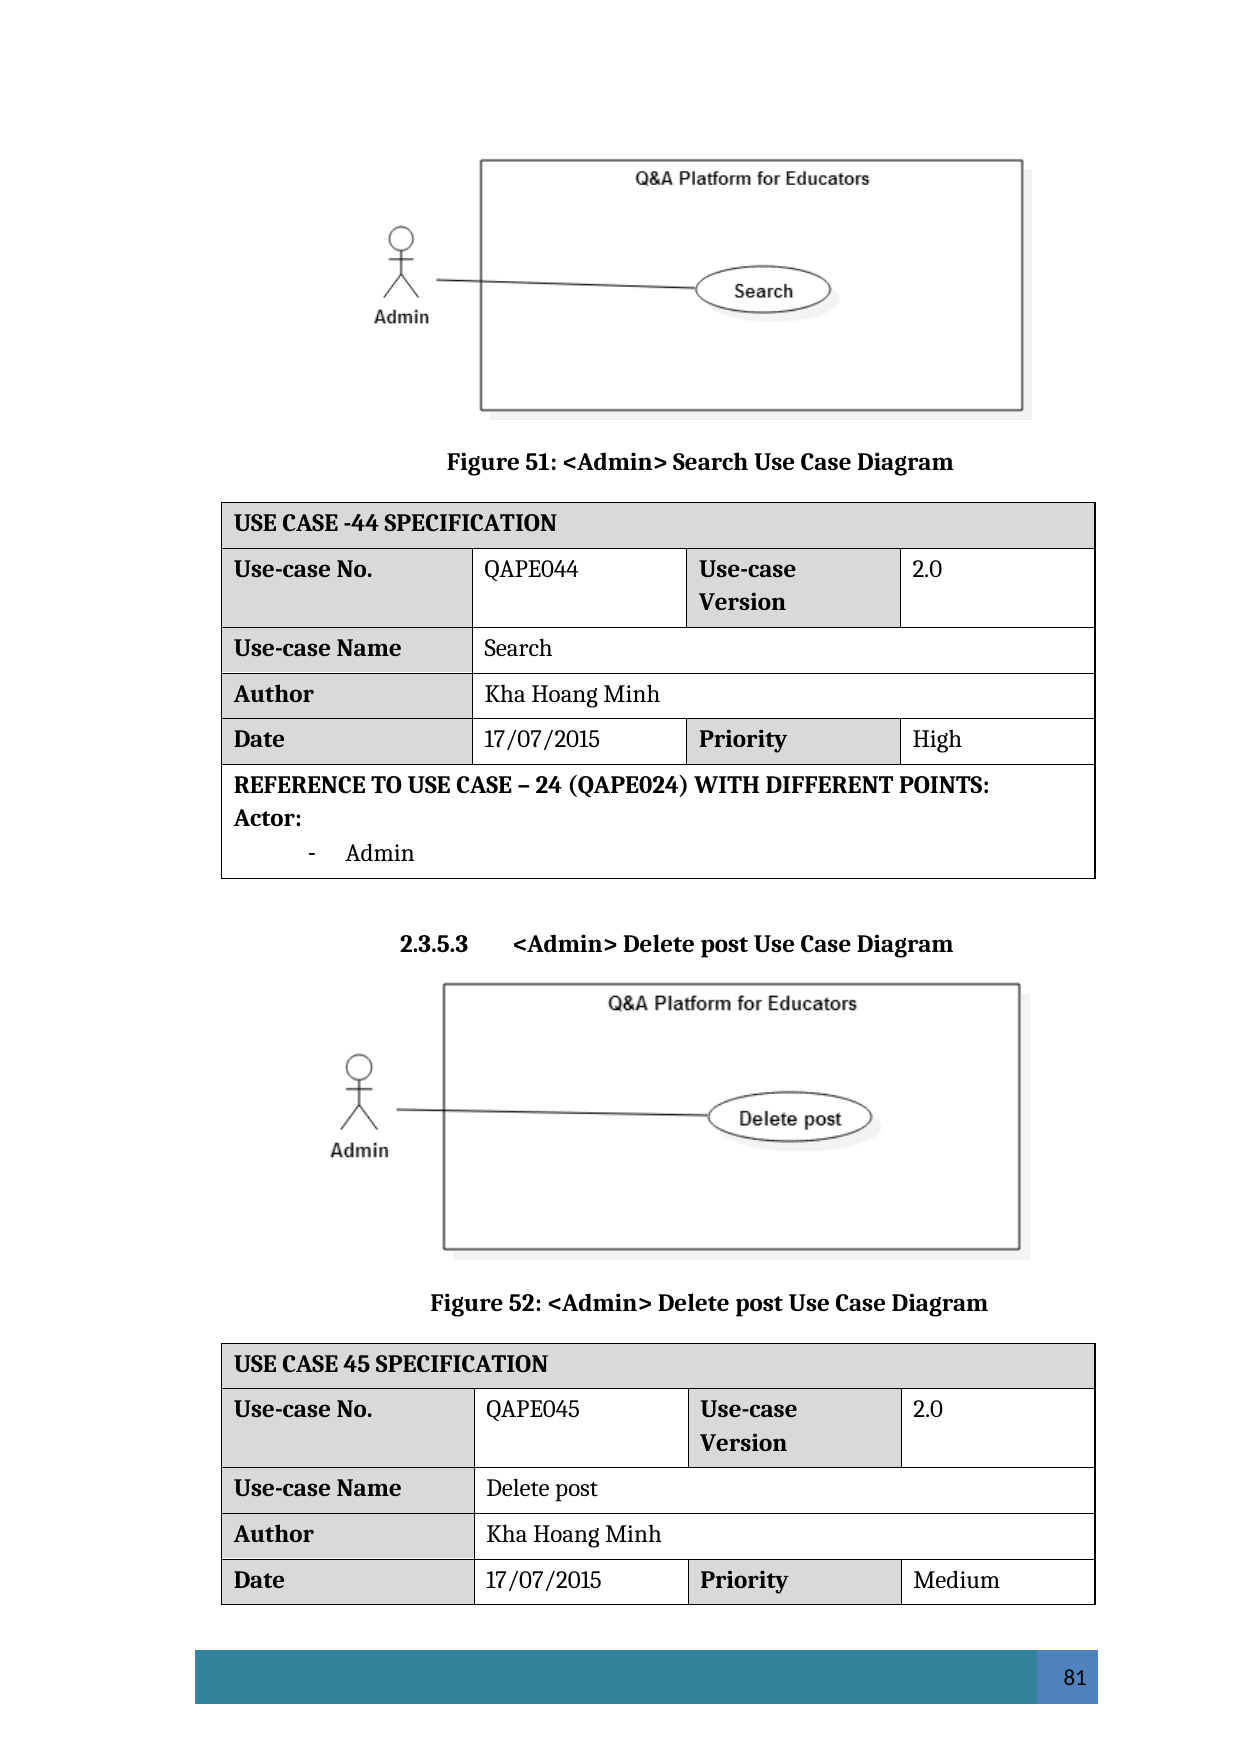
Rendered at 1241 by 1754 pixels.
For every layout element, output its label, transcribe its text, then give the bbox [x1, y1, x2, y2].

table_cell Priority [687, 719, 900, 764]
table_cell Medium [902, 1560, 1094, 1604]
table_cell Use-case No. [222, 549, 472, 627]
table_cell High [901, 719, 1094, 764]
subtitle <Admin> Delete post Use Case Diagram [400, 929, 1122, 958]
text Figure 52: <Admin> Delete post Use Case Diagram [222, 1289, 1122, 1317]
table_cell Use-case No. [222, 1389, 474, 1467]
table_cell Author [222, 1514, 474, 1558]
table_cell QAPE045 [475, 1389, 688, 1467]
table_header USE CASE -44 SPECIFICATION [222, 503, 1094, 548]
picture [310, 970, 1034, 1264]
table_cell Use-case Version [689, 1389, 901, 1467]
table_cell 2.0 [902, 1389, 1094, 1467]
table_cell Author [222, 674, 472, 718]
table_cell 17/07/2015 [475, 1560, 688, 1604]
table_cell Kha Hoang Minh [475, 1514, 1094, 1558]
table_cell Kha Hoang Minh [473, 674, 1094, 718]
table_cell Date [222, 719, 472, 764]
table_cell Priority [689, 1560, 901, 1604]
table_header USE CASE 45 SPECIFICATION [222, 1344, 1094, 1388]
table_cell Search [473, 628, 1094, 672]
table_cell 17/07/2015 [473, 719, 686, 764]
table_cell QAPE044 [473, 549, 686, 627]
table_cell Use-case Name [222, 628, 472, 672]
table_cell REFERENCE TO USE CASE – 24 (QAPE024) WITH DIFFERENT POINTS: Actor: Admin [222, 765, 1094, 877]
table_cell 2.0 [901, 549, 1094, 627]
table_cell Use-case Name [222, 1468, 474, 1513]
table_cell Use-case Version [687, 549, 900, 627]
picture [354, 147, 1036, 424]
table_cell Date [222, 1560, 474, 1604]
text Figure 51: <Admin> Search Use Case Diagram [372, 448, 1122, 477]
table_cell Delete post [475, 1468, 1094, 1513]
